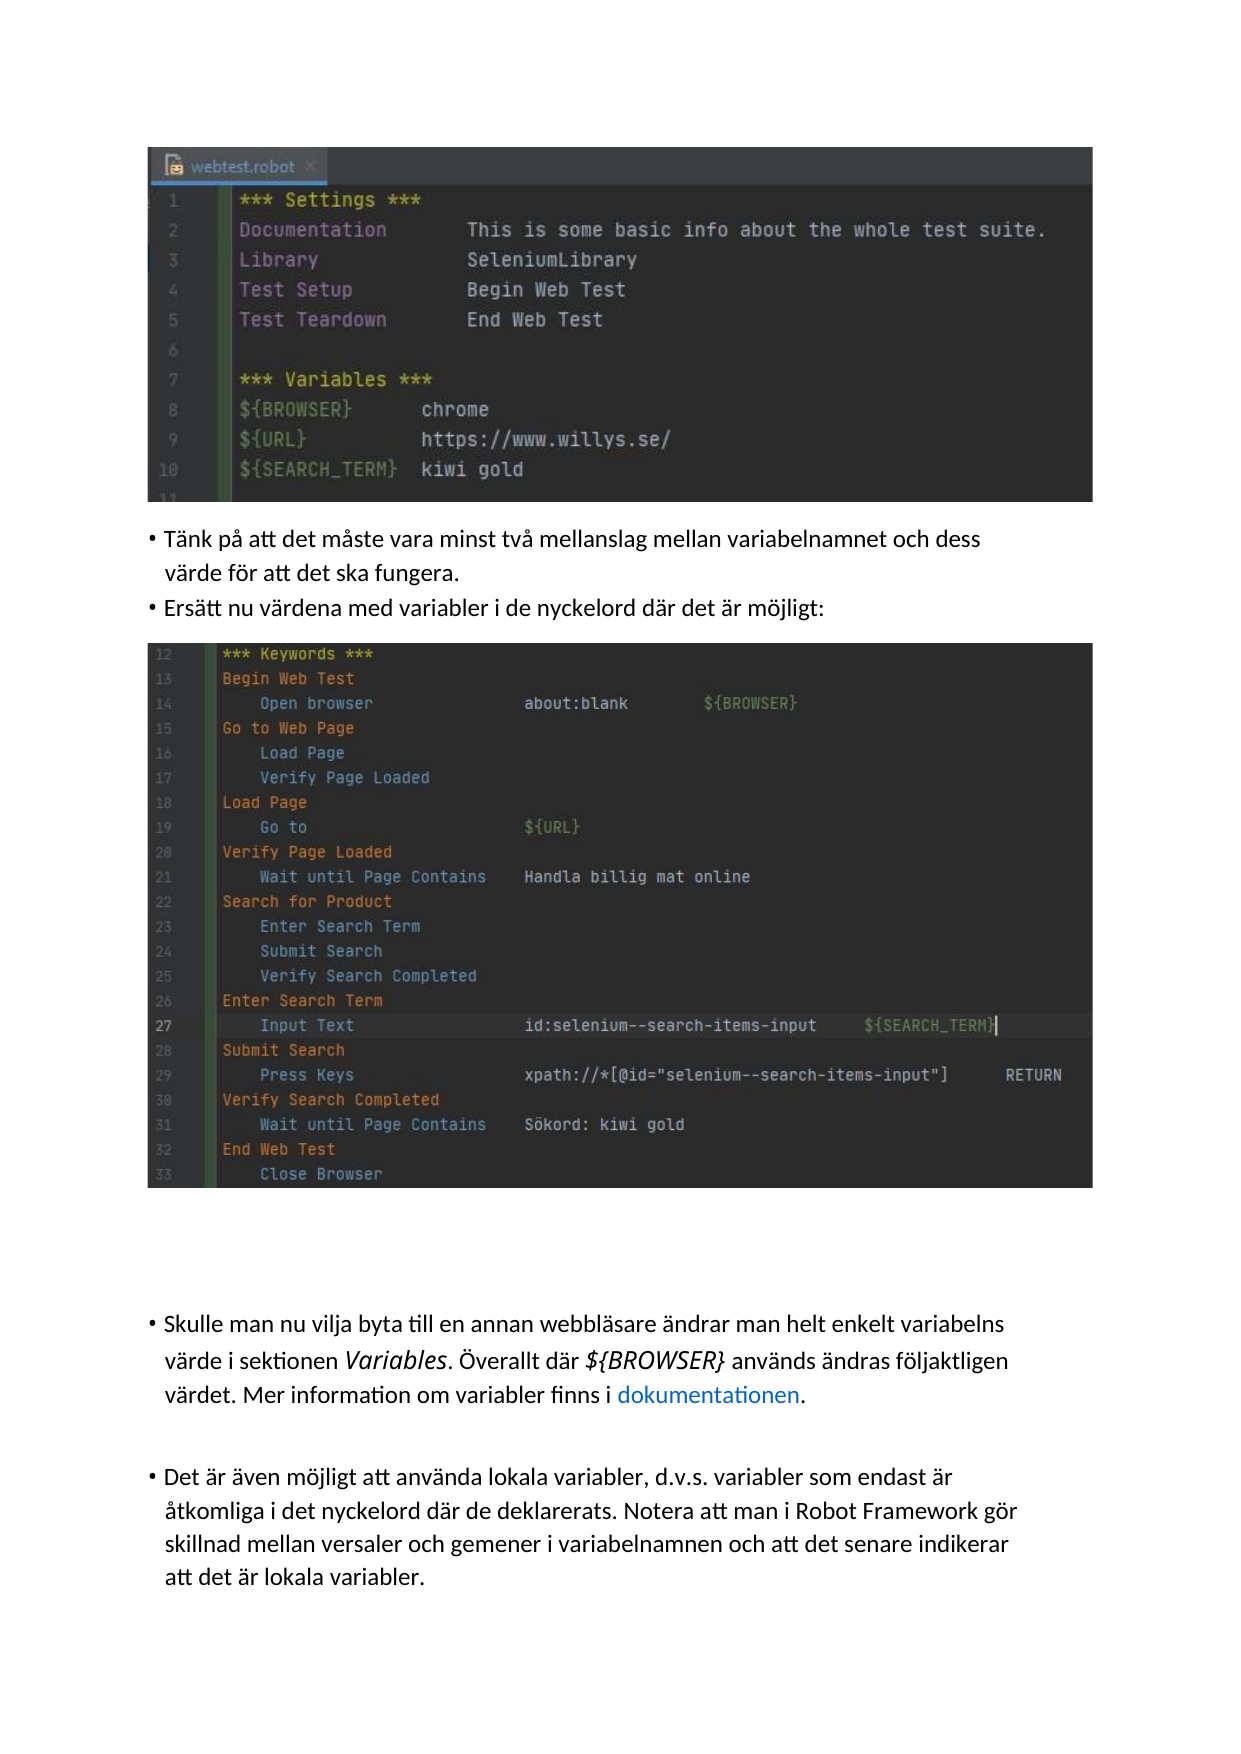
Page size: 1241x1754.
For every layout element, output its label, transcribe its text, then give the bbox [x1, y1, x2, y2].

text • Det är även möjligt att använda lokala variabler, d.v.s. variabler som endast är åtkomliga i det nyckelord där de deklarerats. Notera att man i Robot Framework gör skillnad mellan versaler och gemener i variabelnamnen och att det senare indikerar att det är lokala variabler. [148, 1459, 1093, 1591]
picture [147, 147, 1093, 502]
text • Tänk på att det måste vara minst två mellanslag mellan variabelnamnet och dess värde för att det ska fungera. • Ersätt nu värdena med variabler i de nyckelord där det är möjligt: [148, 520, 1093, 624]
text • Skulle man nu vilja byta till en annan webbläsare ändrar man helt enkelt variabelns värde i sektionen Variables. Överallt där ${BROWSER} används ändras följaktligen värdet. Mer information om variabler finns i dokumentationen. [148, 1306, 1093, 1440]
picture [147, 643, 1093, 1188]
